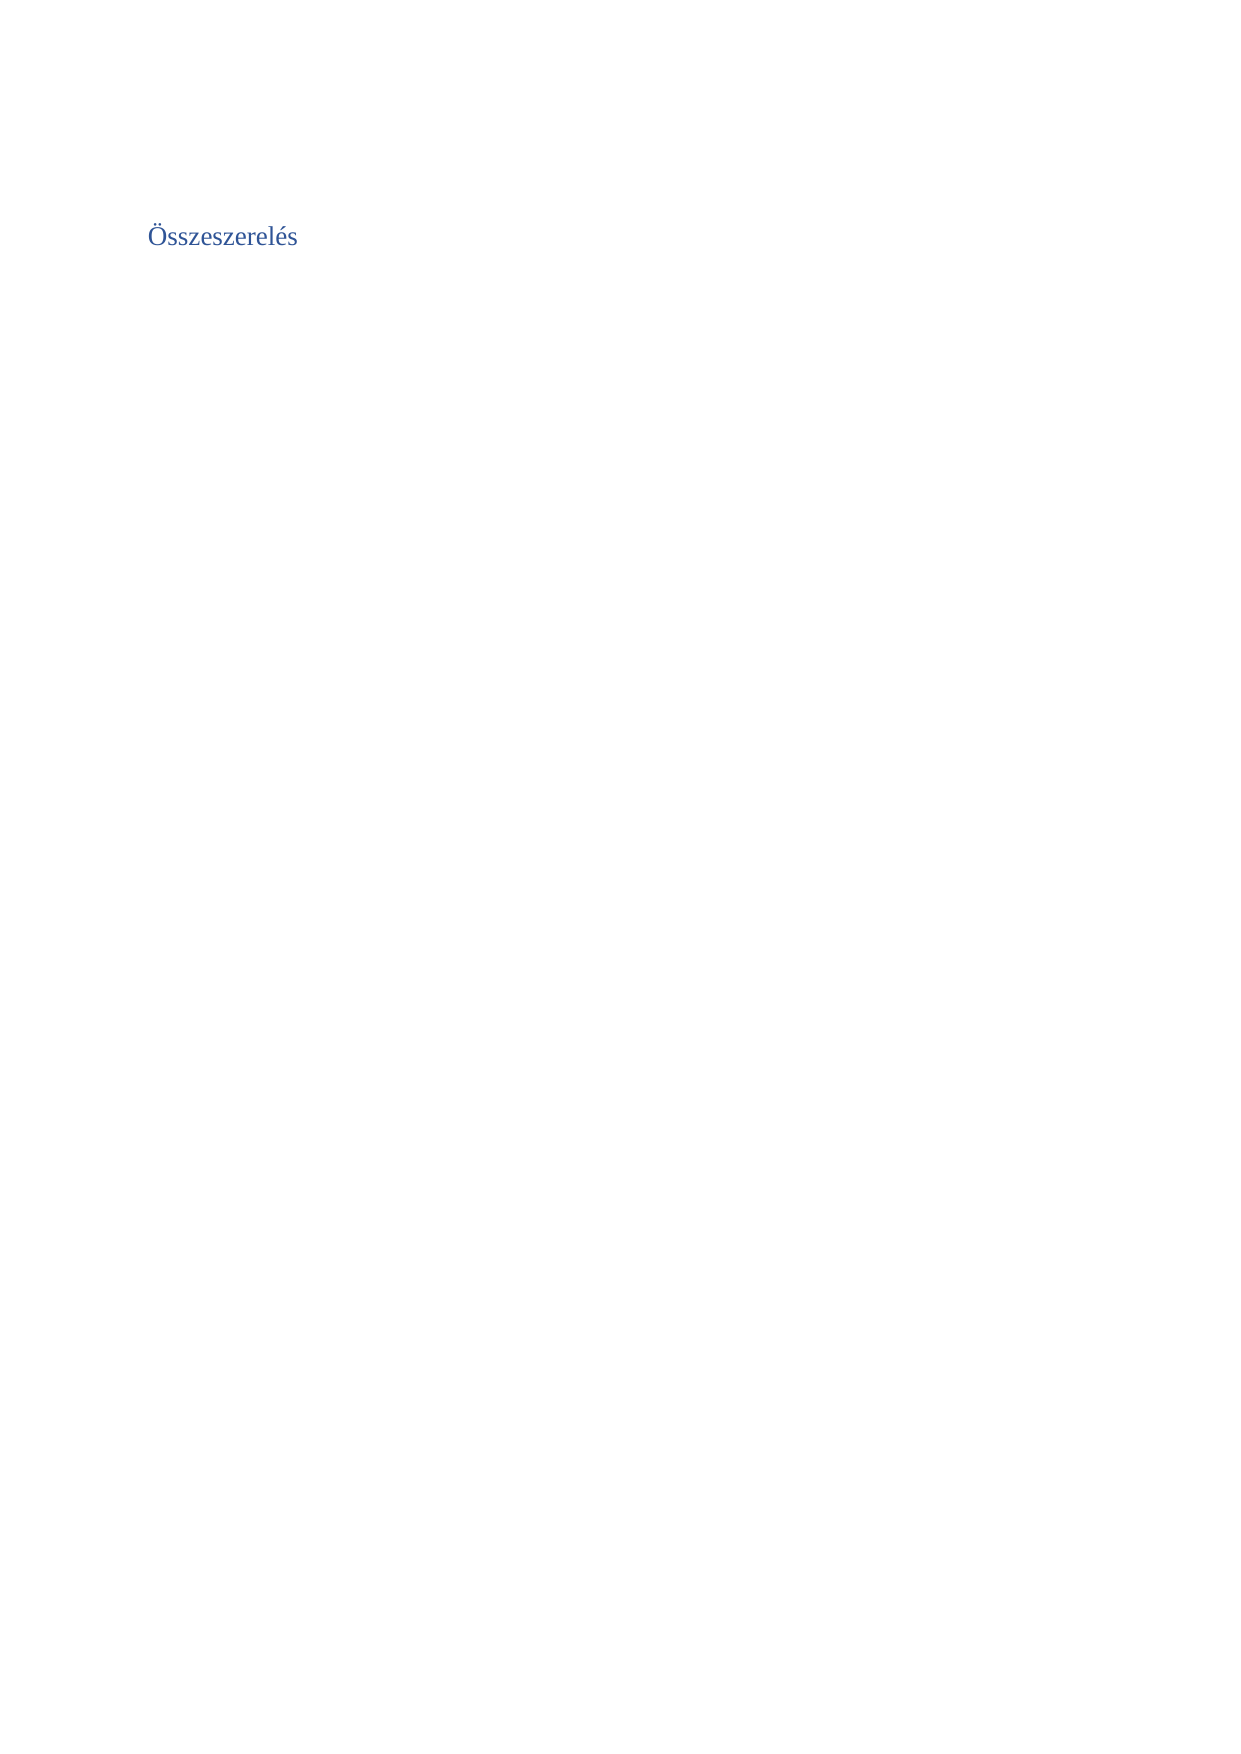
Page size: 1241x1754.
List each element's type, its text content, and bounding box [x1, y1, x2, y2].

text Összeszerelés [148, 220, 1093, 251]
